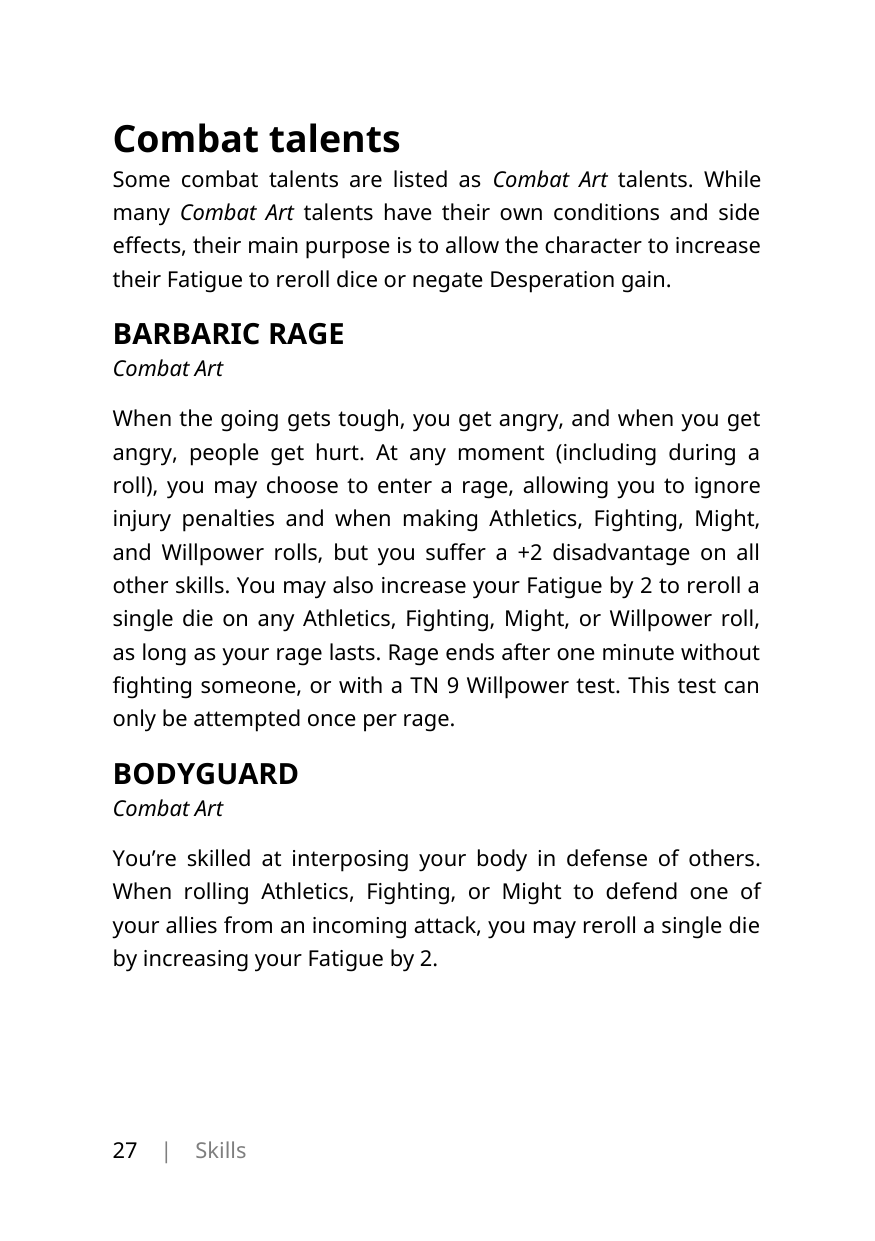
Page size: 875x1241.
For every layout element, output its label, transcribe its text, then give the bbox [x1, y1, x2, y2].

text You’re skilled at interposing your body in defense of others. When rolling Athletics, Fighting, or Might to defend one of your allies from an incoming attack, you may reroll a single die by increasing your Fatigue by 2. [112, 843, 762, 973]
subtitle Bodyguard [112, 753, 762, 793]
text Combat Art [112, 793, 762, 823]
subtitle Combat talents [112, 112, 762, 163]
subtitle Barbaric Rage [112, 313, 762, 353]
text Some combat talents are listed as Combat Art talents. While many Combat Art talents have their own conditions and side effects, their main purpose is to allow the character to increase their Fatigue to reroll dice or negate Desperation gain. [112, 163, 762, 293]
text Combat Art [112, 353, 762, 383]
text When the going gets tough, you get angry, and when you get angry, people get hurt. At any moment (including during a roll), you may choose to enter a rage, allowing you to ignore injury penalties and when making Athletics, Fighting, Might, and Willpower rolls, but you suffer a +2 disadvantage on all other skills. You may also increase your Fatigue by 2 to reroll a single die on any Athletics, Fighting, Might, or Willpower roll, as long as your rage lasts. Rage ends after one minute without fighting someone, or with a TN 9 Willpower test. This test can only be attempted once per rage. [112, 403, 762, 733]
